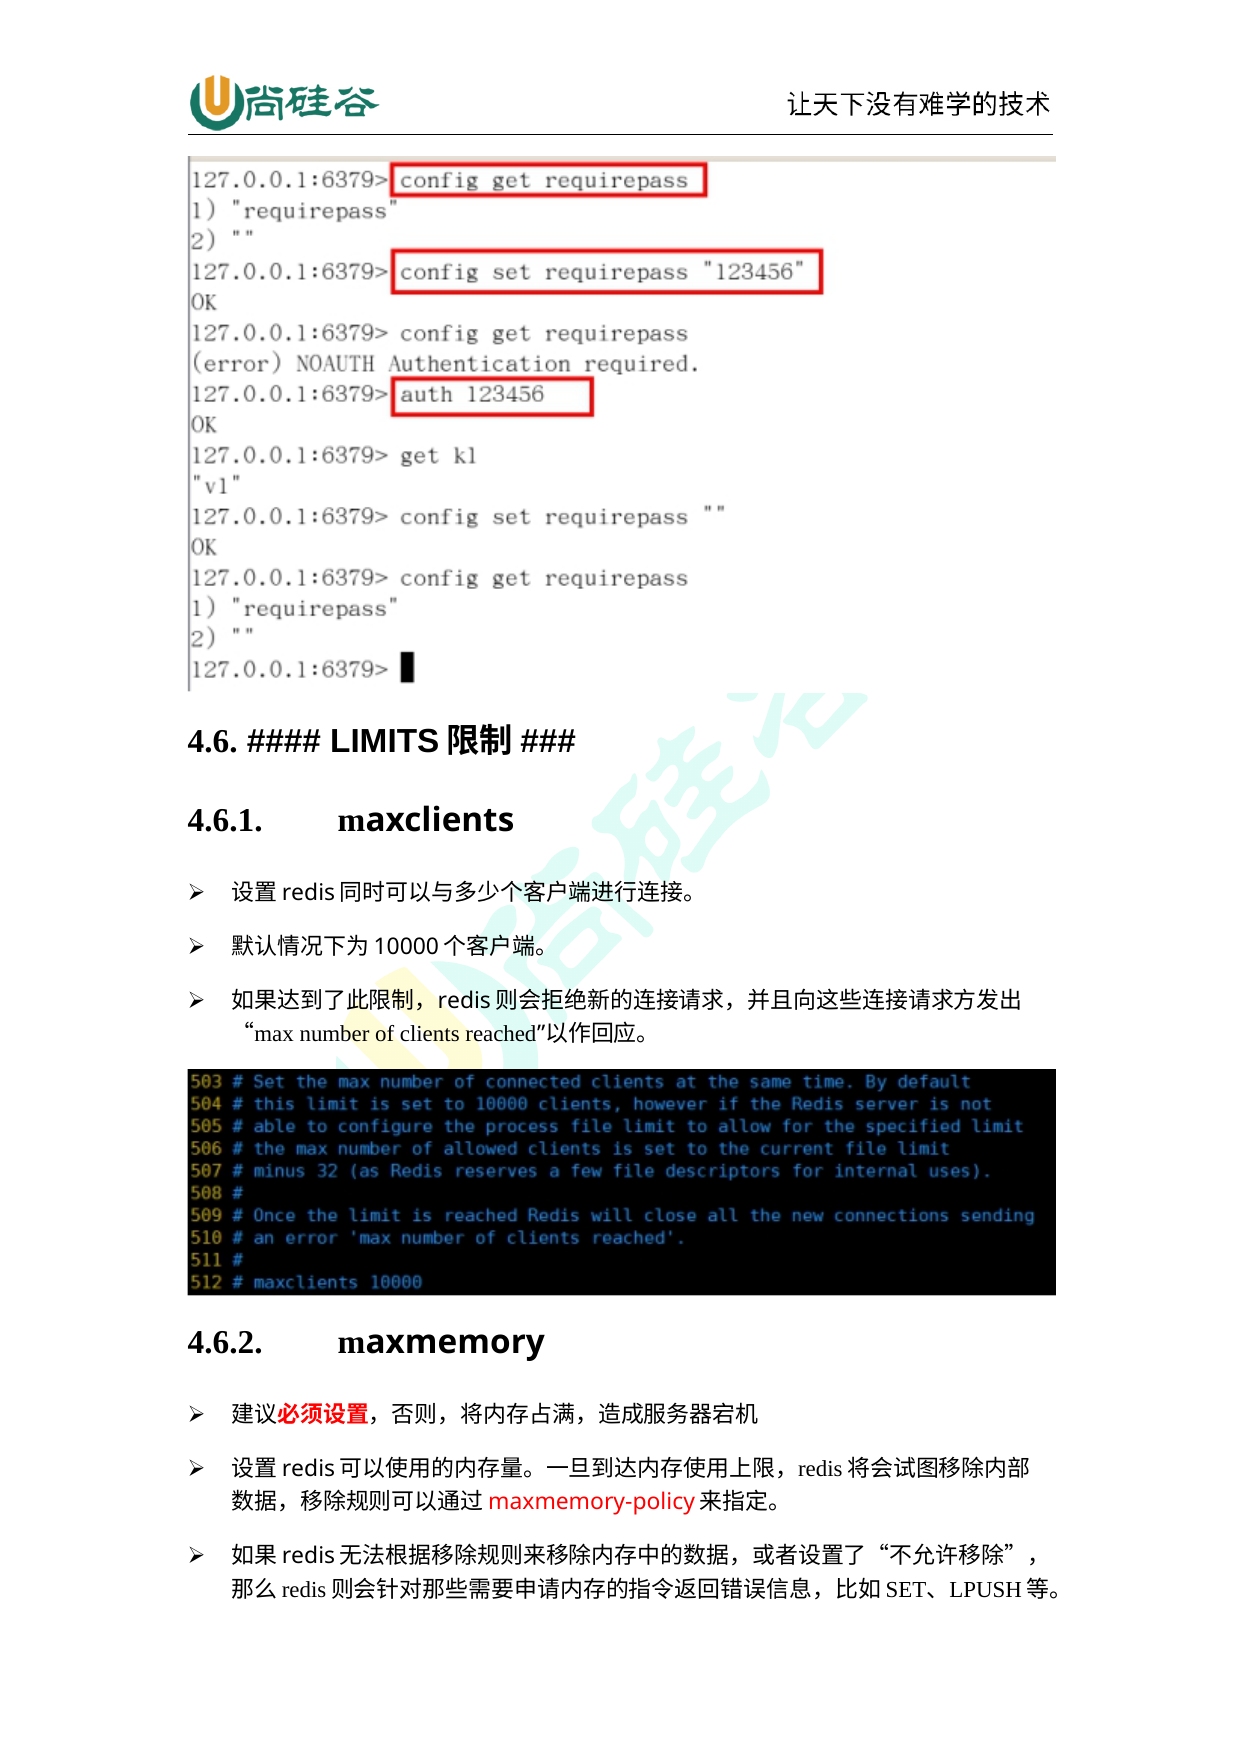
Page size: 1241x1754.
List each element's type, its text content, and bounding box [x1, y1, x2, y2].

picture [187, 156, 1056, 693]
list #### LIMITS限制 ### [187, 714, 1053, 762]
list 如果redis无法根据移除规则来移除内存中的数据，或者设置了“不允许移除”，那么redis则会针对那些需要申请内存的指令返回错误信息，比如SET、LPUSH等。 [187, 1537, 1053, 1604]
list 默认情况下为10000个客户端。 [187, 928, 1053, 961]
picture [187, 73, 1053, 132]
list 设置redis同时可以与多少个客户端进行连接。 [187, 874, 1053, 907]
picture [187, 1069, 1056, 1297]
list maxmemory [187, 1318, 1053, 1363]
list 建议必须设置，否则，将内存占满，造成服务器宕机 [187, 1396, 1053, 1429]
list 设置redis可以使用的内存量。一旦到达内存使用上限，redis将会试图移除内部数据，移除规则可以通过maxmemory-policy来指定。 [187, 1449, 1053, 1516]
list 如果达到了此限制，redis则会拒绝新的连接请求，并且向这些连接请求方发出“max number of clients reached”以作回应。 [187, 982, 1053, 1049]
list maxclients [187, 796, 1053, 841]
